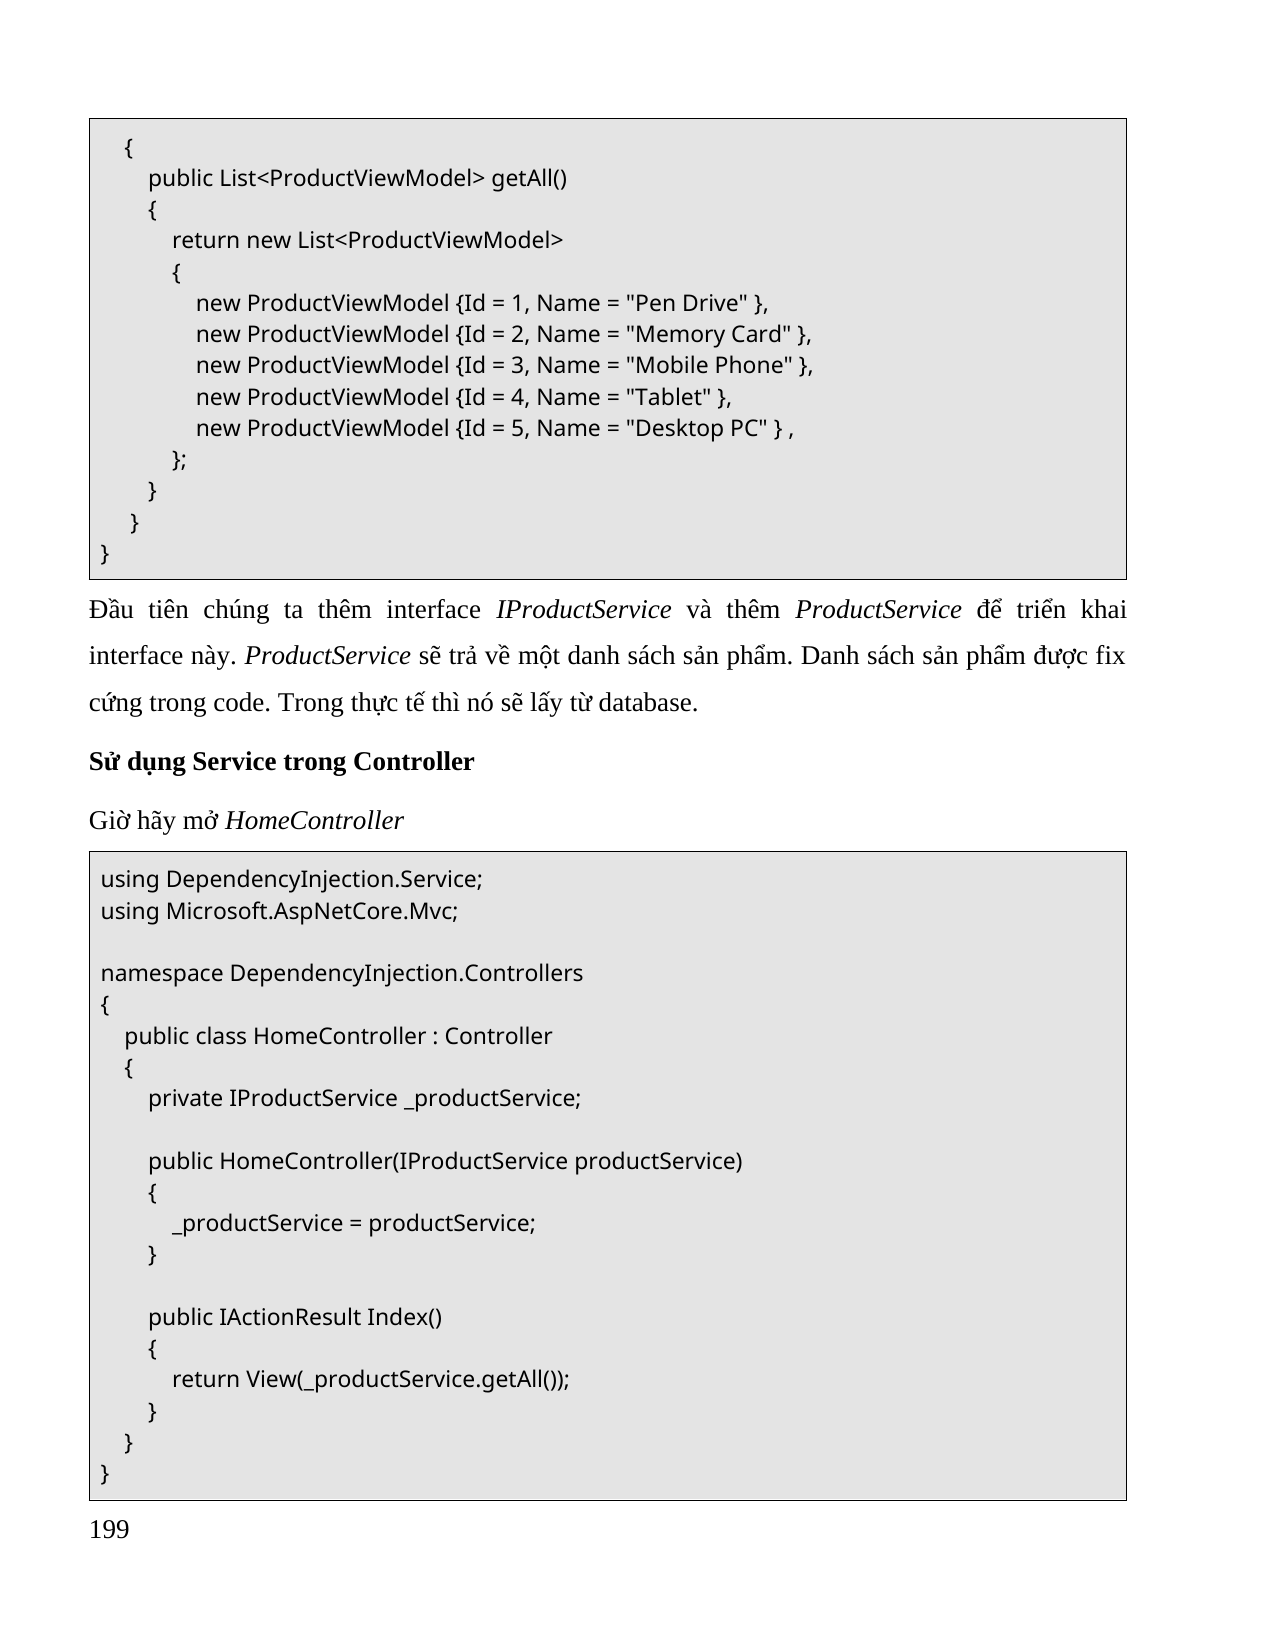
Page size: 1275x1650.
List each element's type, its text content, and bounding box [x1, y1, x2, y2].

text Sử dụng Service trong Controller [89, 745, 1127, 776]
text Giờ hãy mở HomeController [89, 804, 1127, 836]
text Đầu tiên chúng ta thêm interface IProductService và thêm ProductService để triển khai interface này. ProductService sẽ trả về một danh sách sản phẩm. Danh sách sản phẩm được fix cứng trong code. Trong thực tế thì nó sẽ lấy từ database. [89, 593, 1127, 717]
table_header using DependencyInjection.Service; using Microsoft.AspNetCore.Mvc; namespace DependencyInjection.Controllers { public class HomeController : Controller { private IProductService _productService; public HomeController(IProductService productService) { _productService = productService; } public IActionResult Index() { return View(_productService.getAll()); } } } [90, 852, 1126, 1499]
